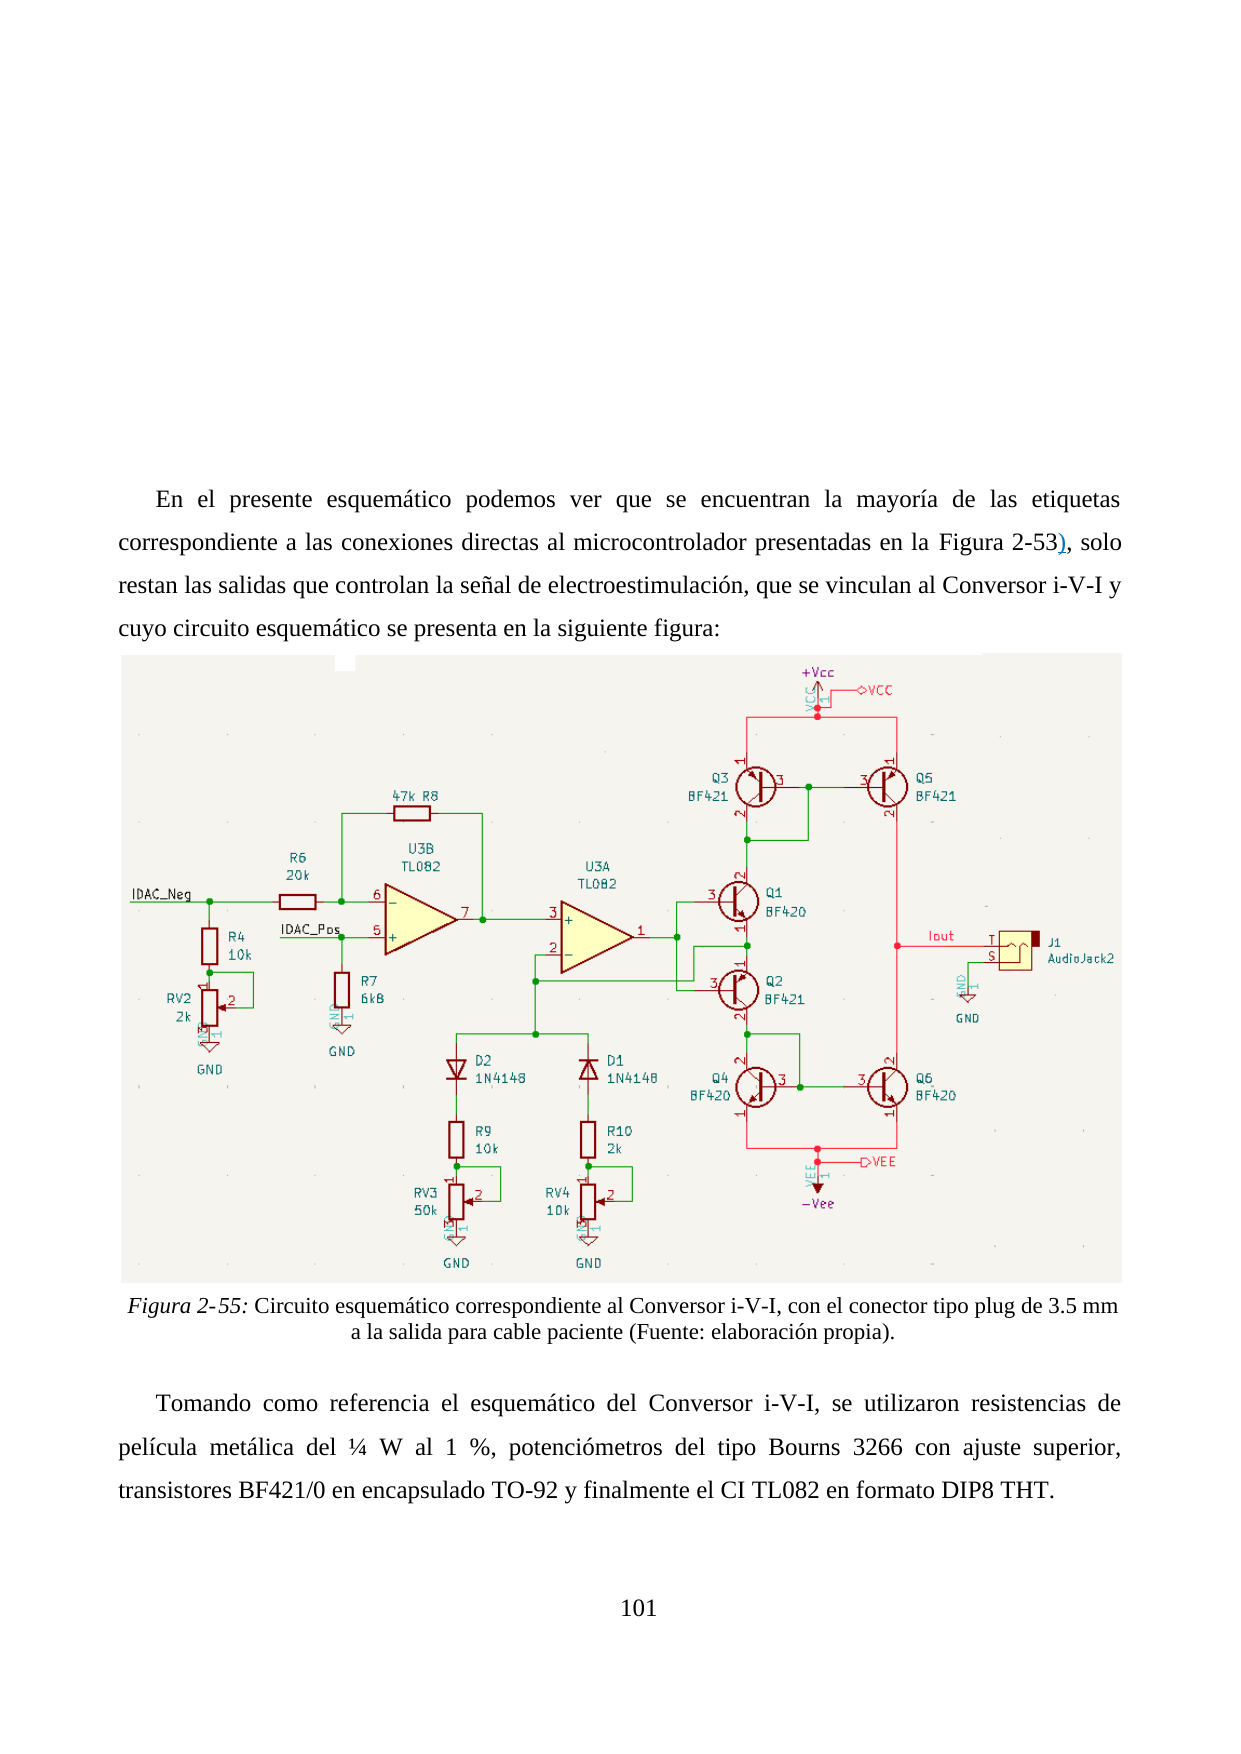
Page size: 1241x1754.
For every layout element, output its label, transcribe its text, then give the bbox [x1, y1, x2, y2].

picture [118, 653, 1123, 1283]
text Tomando como referencia el esquemático del Conversor i-V-I, se utilizaron resistencias de película metálica del ¼ W al 1 %, potenciómetros del tipo Bourns 3266 con ajuste superior, transistores BF421/0 en encapsulado TO-92 y finalmente el CI TL082 en formato DIP8 THT. [118, 1388, 1122, 1503]
